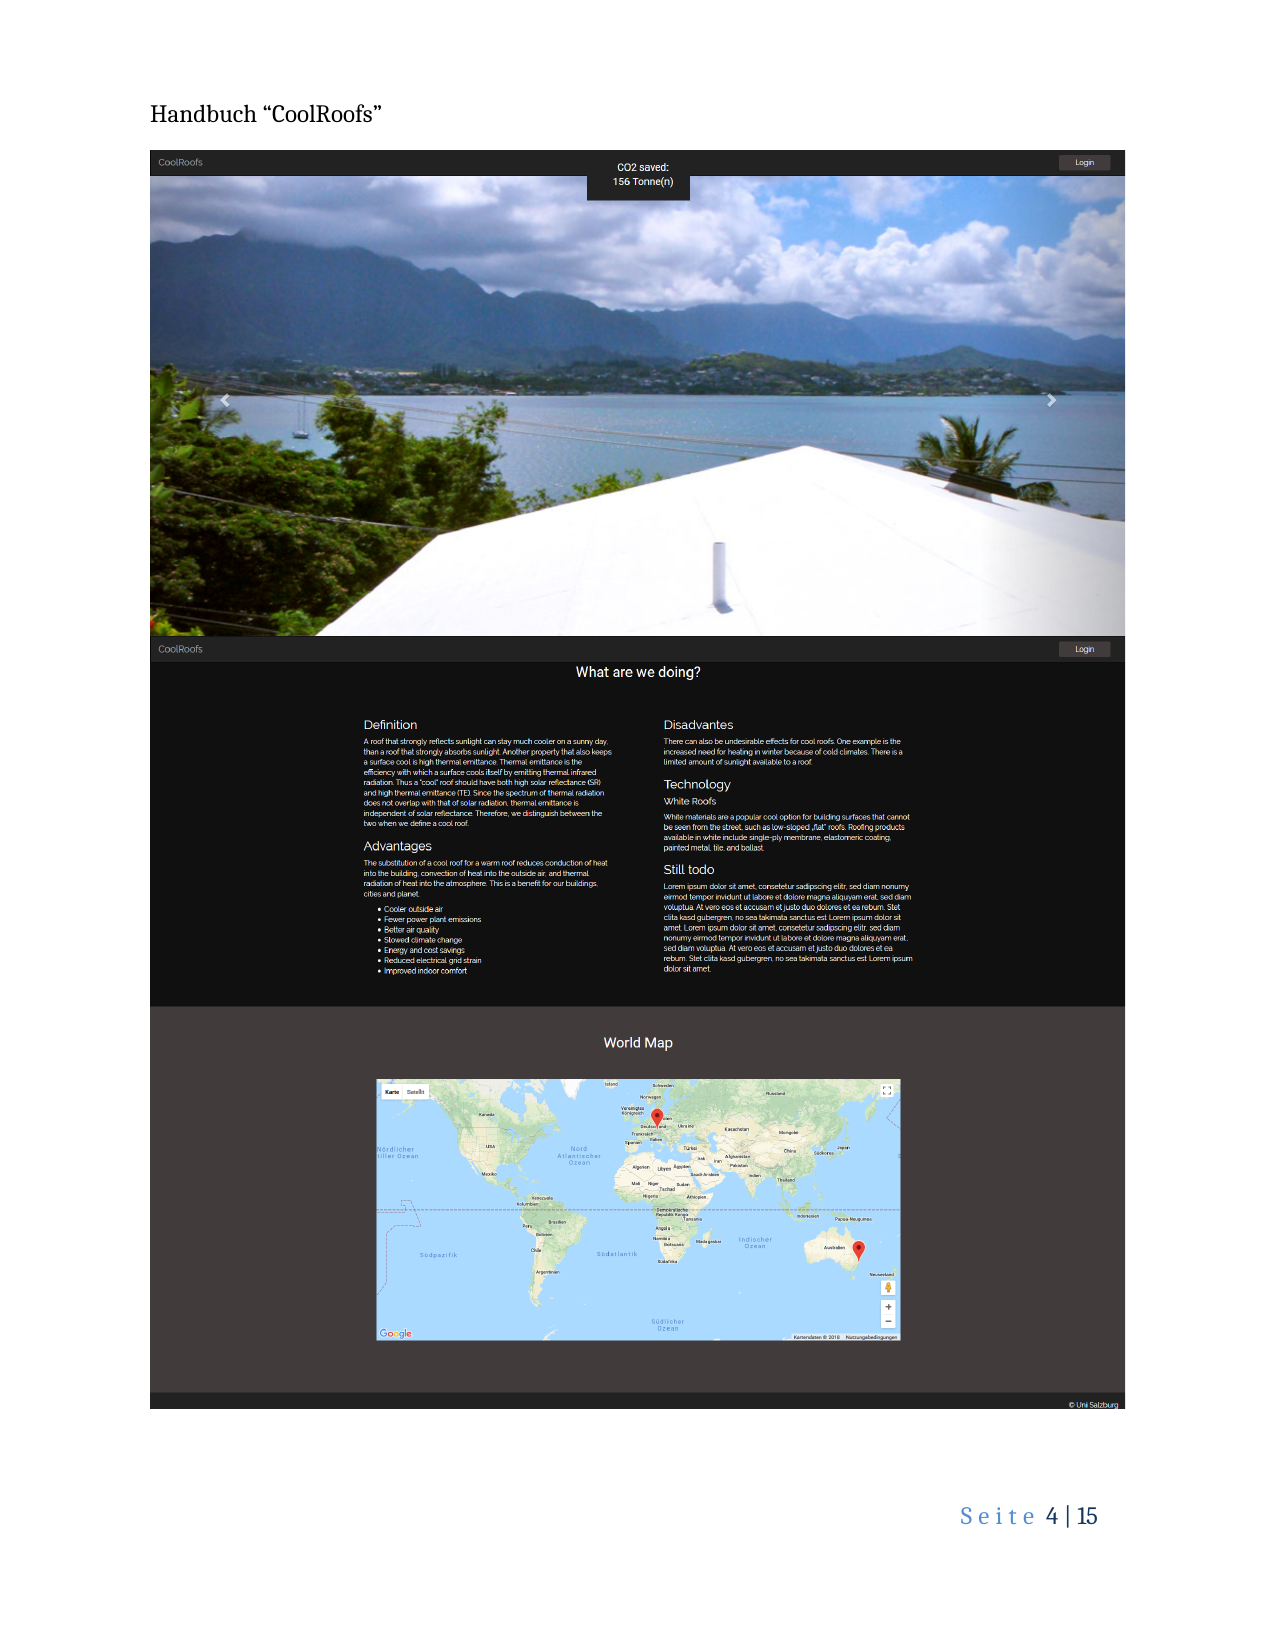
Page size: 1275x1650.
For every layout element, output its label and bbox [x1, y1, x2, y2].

picture [150, 150, 1125, 1409]
